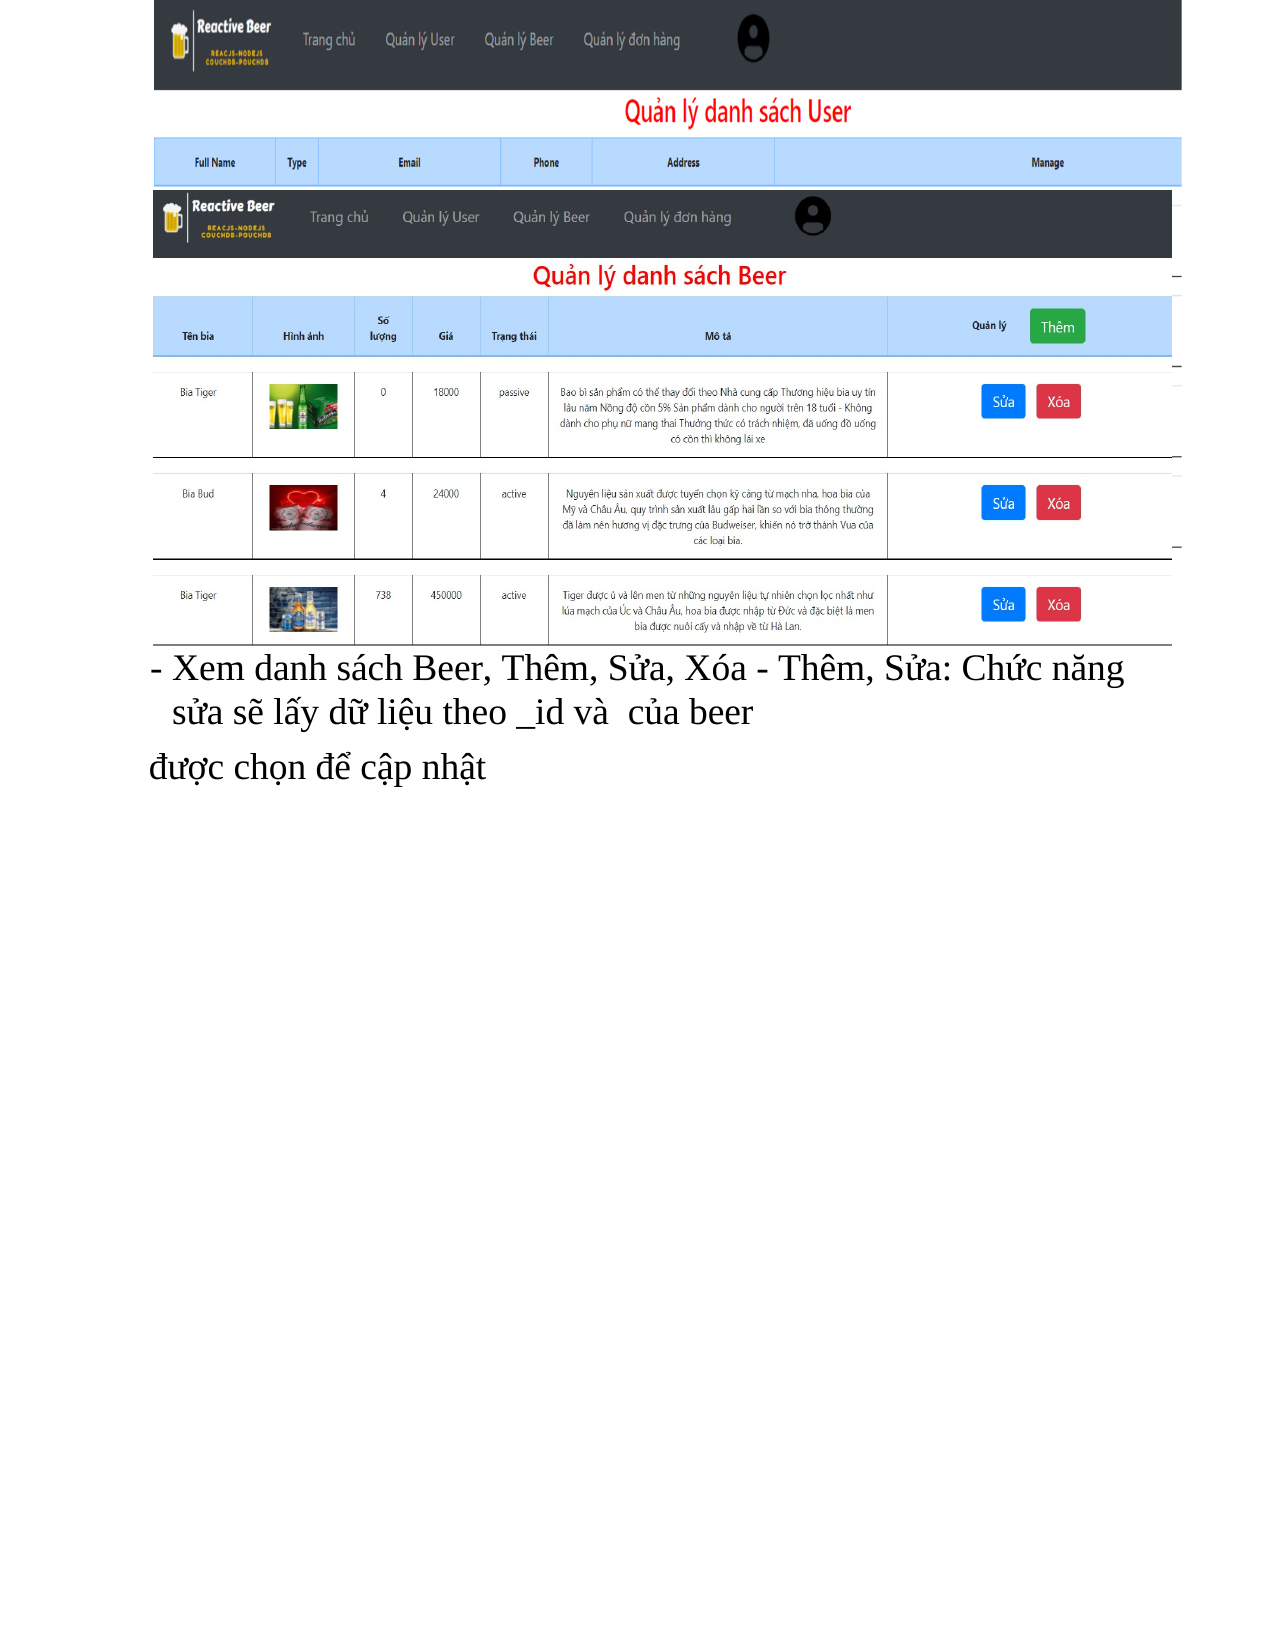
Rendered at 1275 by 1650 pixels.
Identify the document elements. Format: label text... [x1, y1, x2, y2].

picture [153, 0, 1182, 646]
list Xem danh sách Beer, Thêm, Sửa, Xóa - Thêm, Sửa: Chức năng sửa sẽ lấy dữ liệu theo _id và của beer [150, 150, 1126, 732]
text được chọn để cập nhật [148, 744, 1126, 787]
